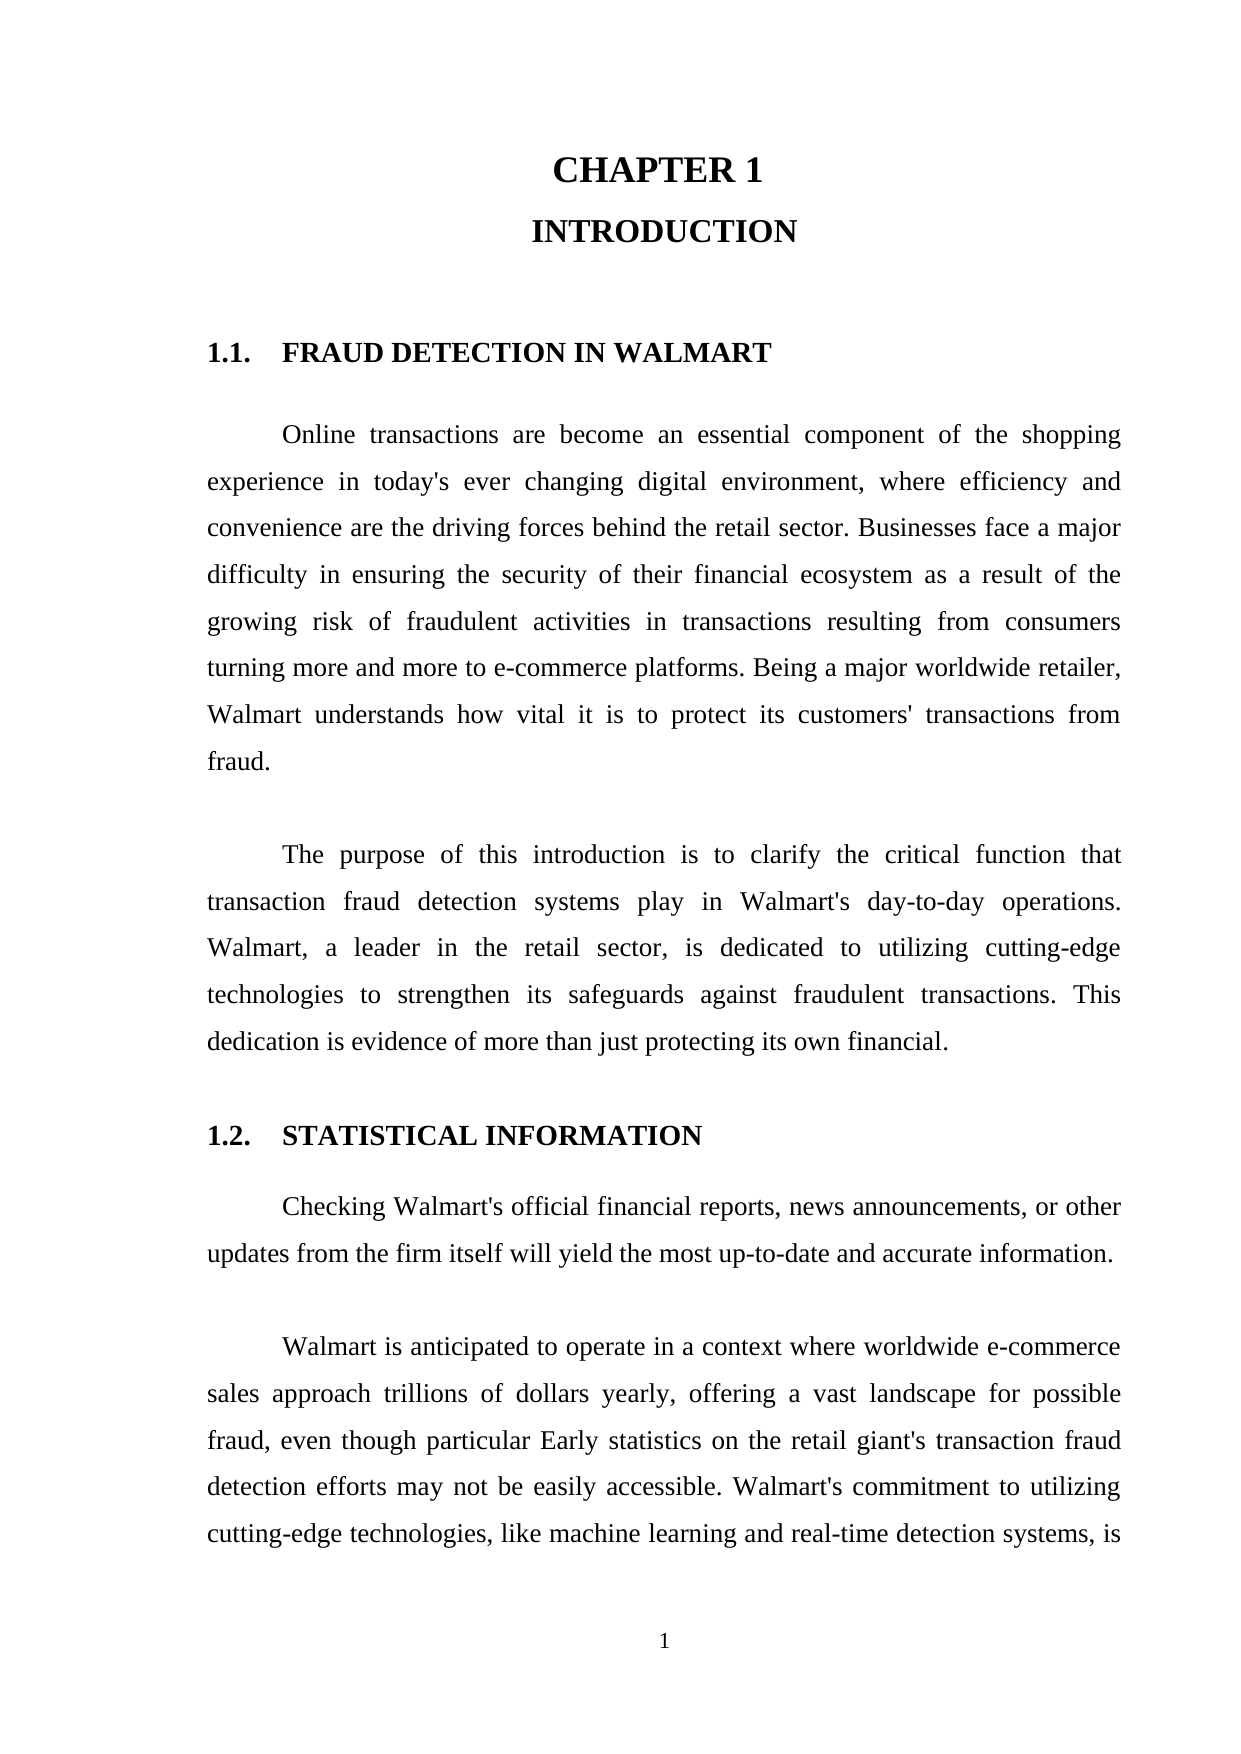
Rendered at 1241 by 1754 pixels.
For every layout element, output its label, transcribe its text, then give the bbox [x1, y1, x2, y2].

list STATISTICAL INFORMATION [207, 1118, 1122, 1152]
list FRAUD DETECTION IN WALMART [207, 335, 1122, 369]
text CHAPTER 1 [207, 148, 1122, 191]
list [207, 1330, 1122, 1548]
list Checking Walmart's official financial reports, news announcements, or other updates from the firm itself will yield the most up-to-date and accurate information. [207, 1190, 1122, 1268]
list Online transactions are become an essential component of the shopping experience in today's ever changing digital environment, where efficiency and convenience are the driving forces behind the retail sector. Businesses face a major difficulty in ensuring the security of their financial ecosystem as a result of the growing risk of fraudulent activities in transactions resulting from consumers turning more and more to e-commerce platforms. Being a major worldwide retailer, Walmart understands how vital it is to protect its customers' transactions from fraud. [207, 418, 1122, 776]
text INTRODUCTION [207, 211, 1122, 249]
list The purpose of this introduction is to clarify the critical function that transaction fraud detection systems play in Walmart's day-to-day operations. Walmart, a leader in the retail sector, is dedicated to utilizing cutting-edge technologies to strengthen its safeguards against fraudulent transactions. This dedication is evidence of more than just protecting its own financial. [207, 838, 1122, 1056]
